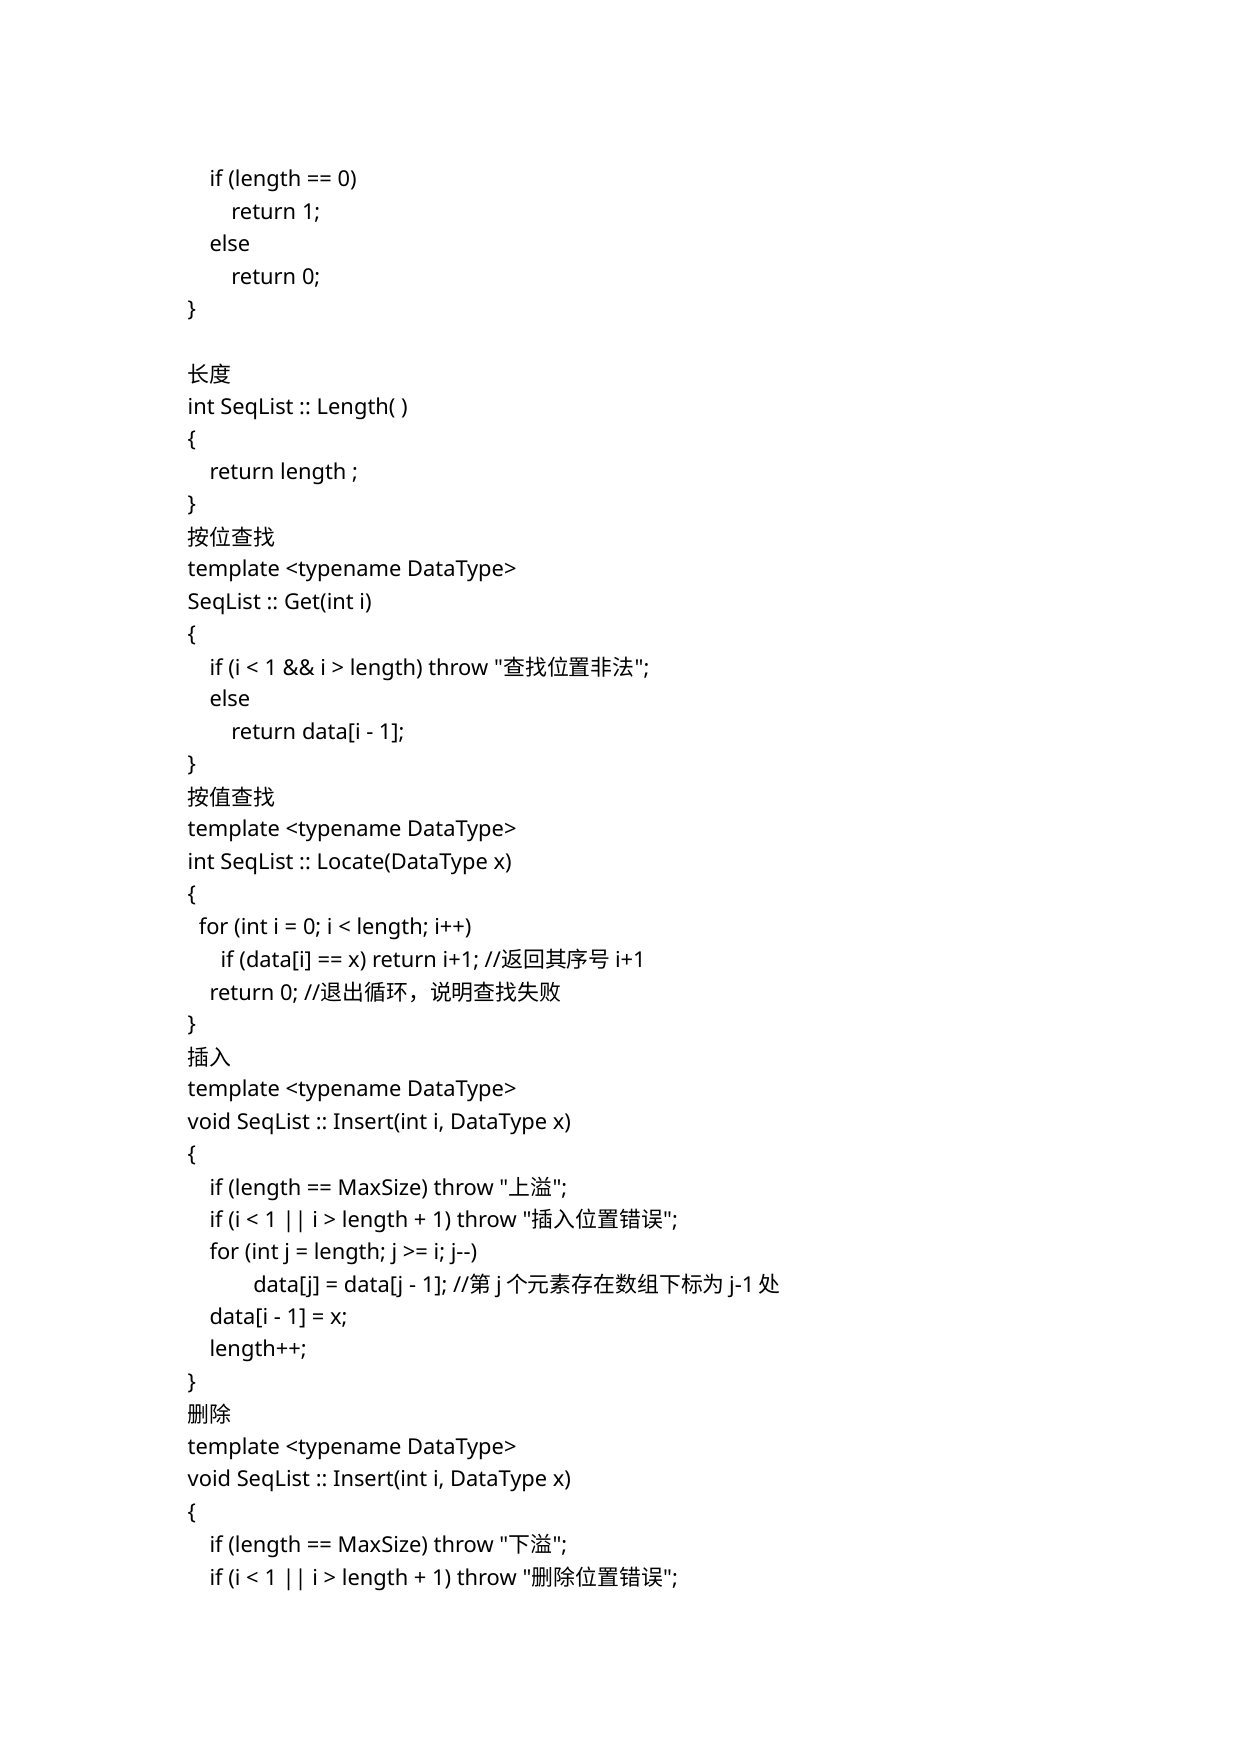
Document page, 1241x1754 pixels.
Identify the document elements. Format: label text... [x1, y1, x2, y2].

text if (length == MaxSize) throw "下溢"; [187, 1527, 1053, 1559]
text return 0; [187, 259, 1053, 292]
text else [187, 227, 1053, 259]
text 按值查找 [187, 779, 1053, 812]
text { [187, 1137, 1053, 1169]
text return data[i - 1]; [187, 714, 1053, 747]
text if (length == 0) [187, 162, 1053, 194]
text data[j] = data[j - 1]; //第j个元素存在数组下标为j-1处 [187, 1267, 1053, 1299]
text } [187, 747, 1053, 779]
text for (int i = 0; i < length; i++) [187, 909, 1053, 942]
text { [187, 1494, 1053, 1527]
text template <typename DataType> [187, 812, 1053, 844]
text int SeqList :: Length( ) [187, 389, 1053, 422]
text } [187, 1007, 1053, 1039]
text return 0; //退出循环，说明查找失败 [187, 974, 1053, 1007]
text length++; [187, 1332, 1053, 1364]
text return 1; [187, 194, 1053, 227]
text else [187, 682, 1053, 714]
text { [187, 617, 1053, 649]
text { [187, 877, 1053, 909]
text return length ; [187, 454, 1053, 487]
text } [187, 487, 1053, 519]
text if (i < 1 && i > length) throw "查找位置非法"; [187, 649, 1053, 682]
text 按位查找 [187, 519, 1053, 552]
text template <typename DataType> [187, 552, 1053, 584]
text SeqList :: Get(int i) [187, 584, 1053, 617]
text { [187, 422, 1053, 454]
text void SeqList :: Insert(int i, DataType x) [187, 1104, 1053, 1137]
text } [187, 1364, 1053, 1397]
text 删除 [187, 1397, 1053, 1429]
text template <typename DataType> [187, 1429, 1053, 1462]
text } [187, 292, 1053, 324]
text void SeqList :: Insert(int i, DataType x) [187, 1462, 1053, 1494]
text template <typename DataType> [187, 1072, 1053, 1104]
text if (data[i] == x) return i+1; //返回其序号i+1 [187, 942, 1053, 974]
text if (length == MaxSize) throw "上溢"; [187, 1169, 1053, 1202]
text for (int j = length; j >= i; j--) [187, 1234, 1053, 1267]
text if (i < 1 || i > length + 1) throw "删除位置错误"; [187, 1559, 1053, 1592]
text 插入 [187, 1039, 1053, 1072]
text int SeqList :: Locate(DataType x) [187, 844, 1053, 877]
text data[i - 1] = x; [187, 1299, 1053, 1332]
text if (i < 1 || i > length + 1) throw "插入位置错误"; [187, 1202, 1053, 1234]
text 长度 [187, 357, 1053, 389]
